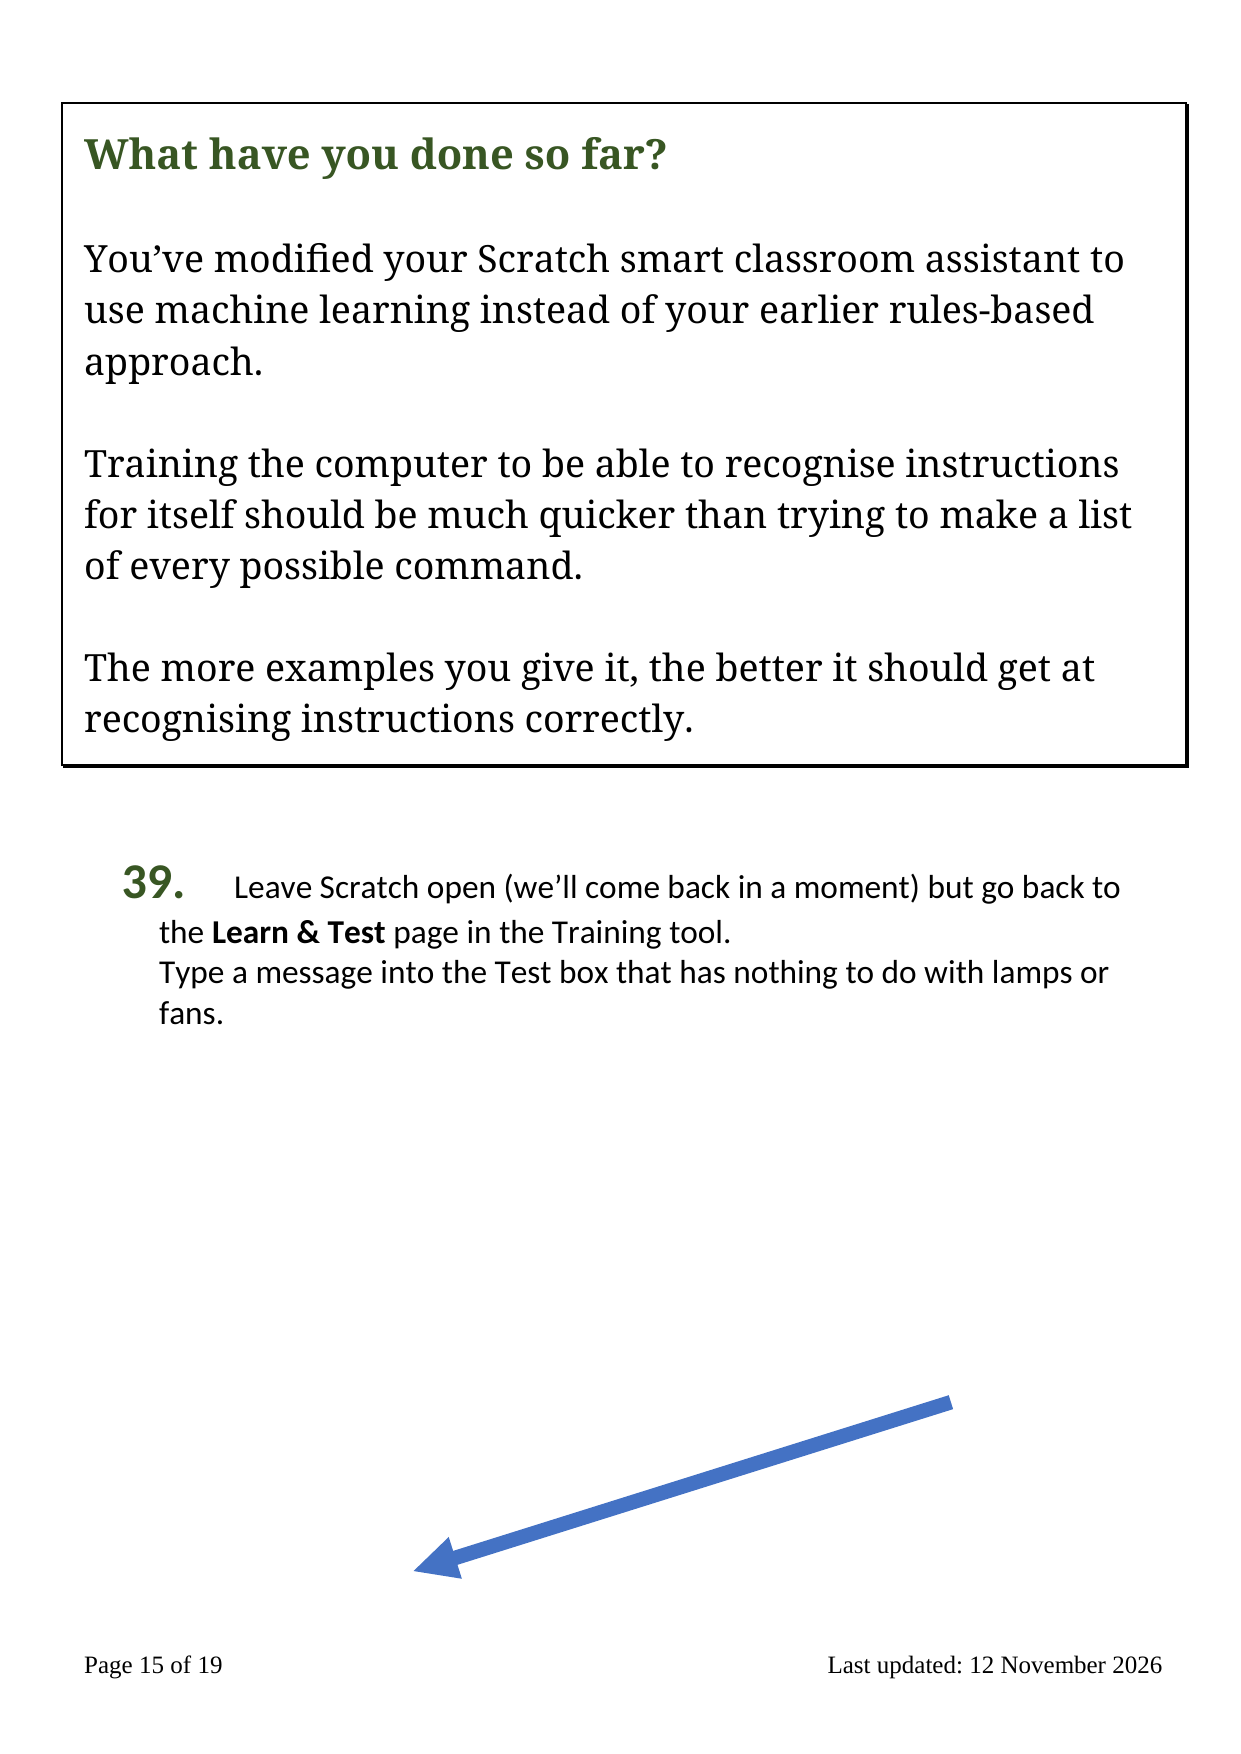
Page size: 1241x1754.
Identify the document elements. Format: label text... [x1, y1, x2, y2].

list Leave Scratch open (we’ll come back in a moment) but go back to the Learn & Test page in the Training tool. Type a message into the Test box that has nothing to do with lamps or fans. For example, “make me a cheese sandwich” [121, 849, 1164, 1033]
text You’ve modified your Scratch smart classroom assistant to use machine learning instead of your earlier rules-based approach. [84, 233, 1164, 386]
text What have you done so far? [63, 104, 1185, 182]
text Training the computer to be able to recognise instructions for itself should be much quicker than trying to make a list of every possible command. [84, 437, 1164, 590]
text The more examples you give it, the better it should get at recognising instructions correctly. [63, 618, 1185, 764]
